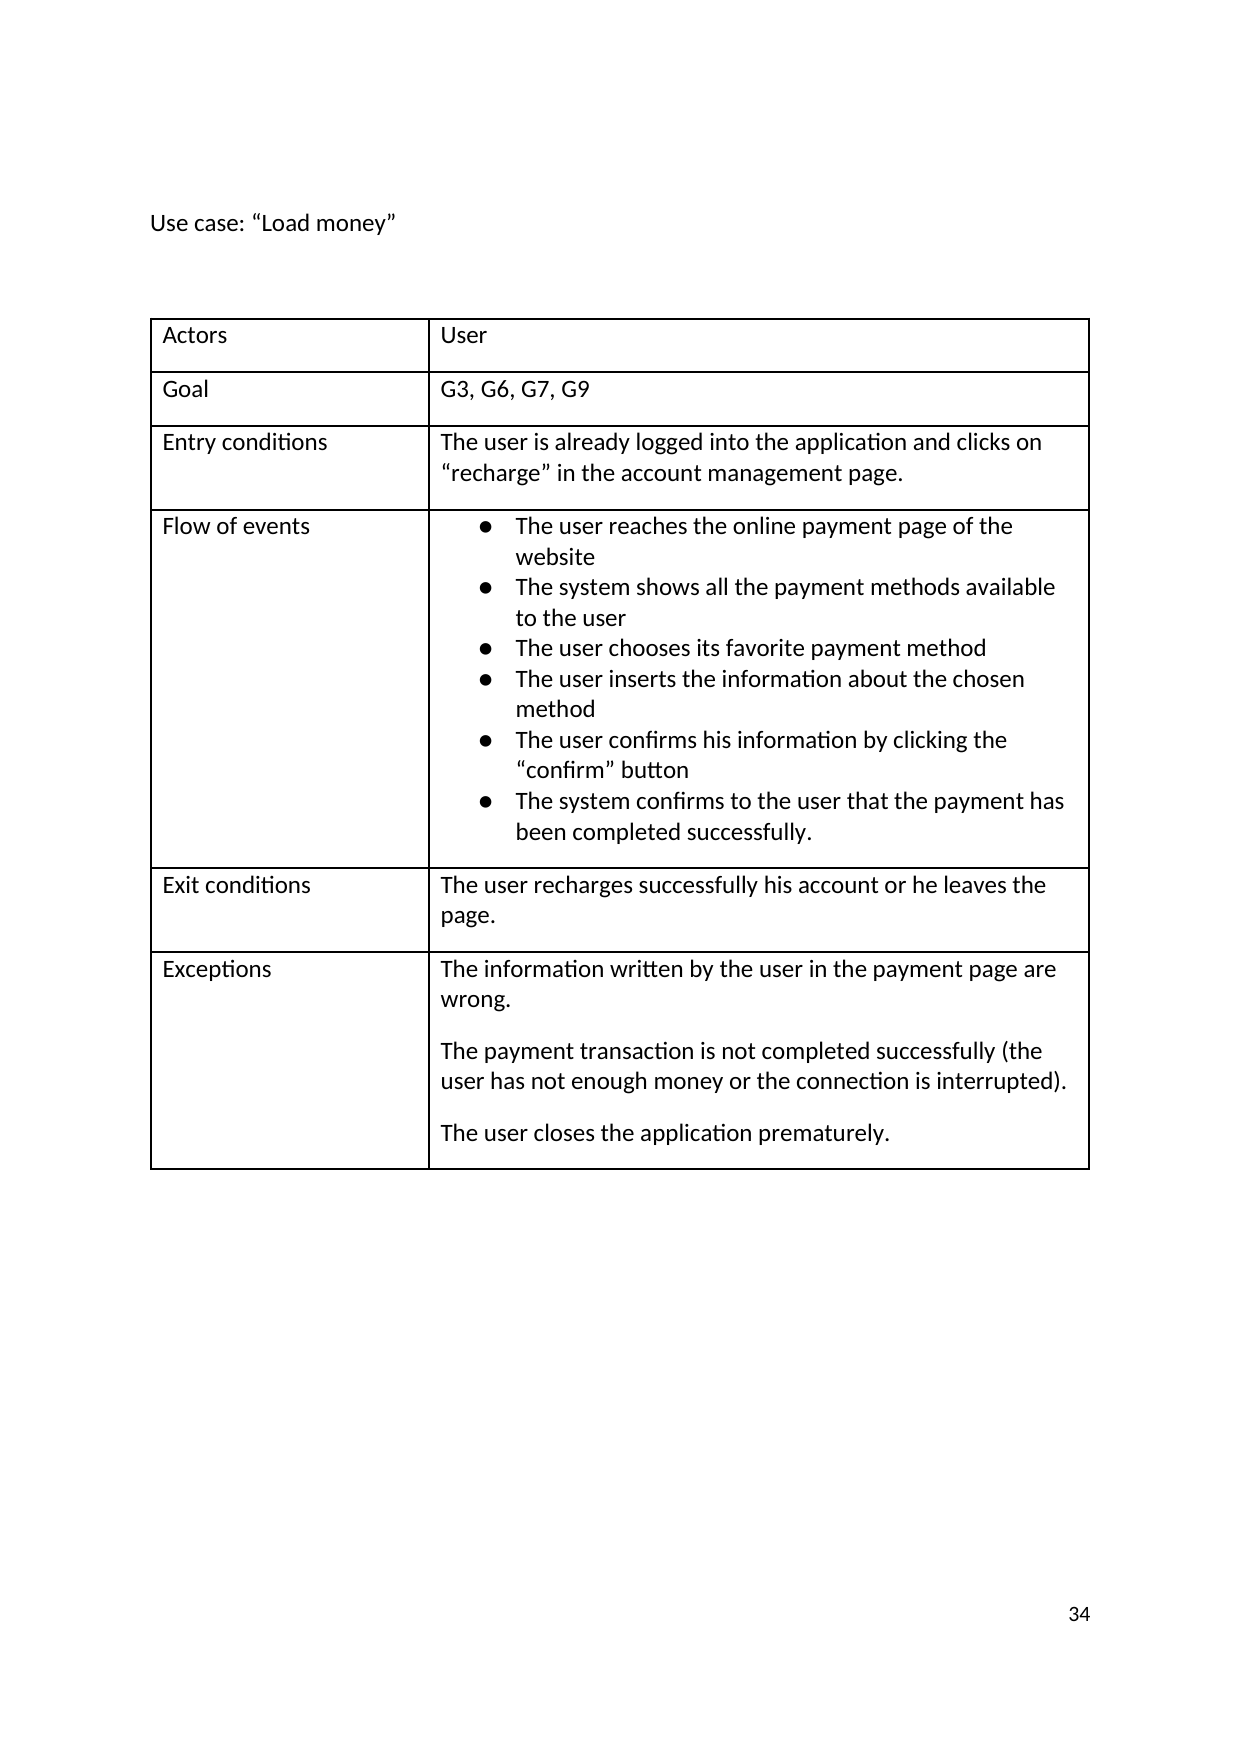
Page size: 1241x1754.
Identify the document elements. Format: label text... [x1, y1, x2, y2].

table_cell Entry conditions [152, 427, 428, 508]
table_cell G3, G6, G7, G9 [430, 373, 1088, 424]
table_cell The user recharges successfully his account or he leaves the page. [430, 869, 1088, 951]
table_header User [430, 320, 1088, 371]
table_cell Exceptions [152, 953, 428, 1168]
table_cell Goal [152, 373, 428, 424]
text Use case: “Load money” [150, 207, 1090, 238]
table_cell The user is already logged into the application and clicks on “recharge” in the account management page. [430, 427, 1088, 508]
table_cell The information written by the user in the payment page are wrong. The payment transaction is not completed successfully (the user has not enough money or the connection is interrupted). The user closes the application prematurely. [430, 953, 1088, 1168]
table_cell The user reaches the online payment page of the website The system shows all the payment methods available to the user The user chooses its favorite payment method The user inserts the information about the chosen method The user confirms his information by clicking the “confirm” button The system confirms to the user that the payment has been completed successfully. [430, 511, 1088, 867]
table_cell Exit conditions [152, 869, 428, 951]
table_cell Flow of events [152, 511, 428, 867]
table_header Actors [152, 320, 428, 371]
